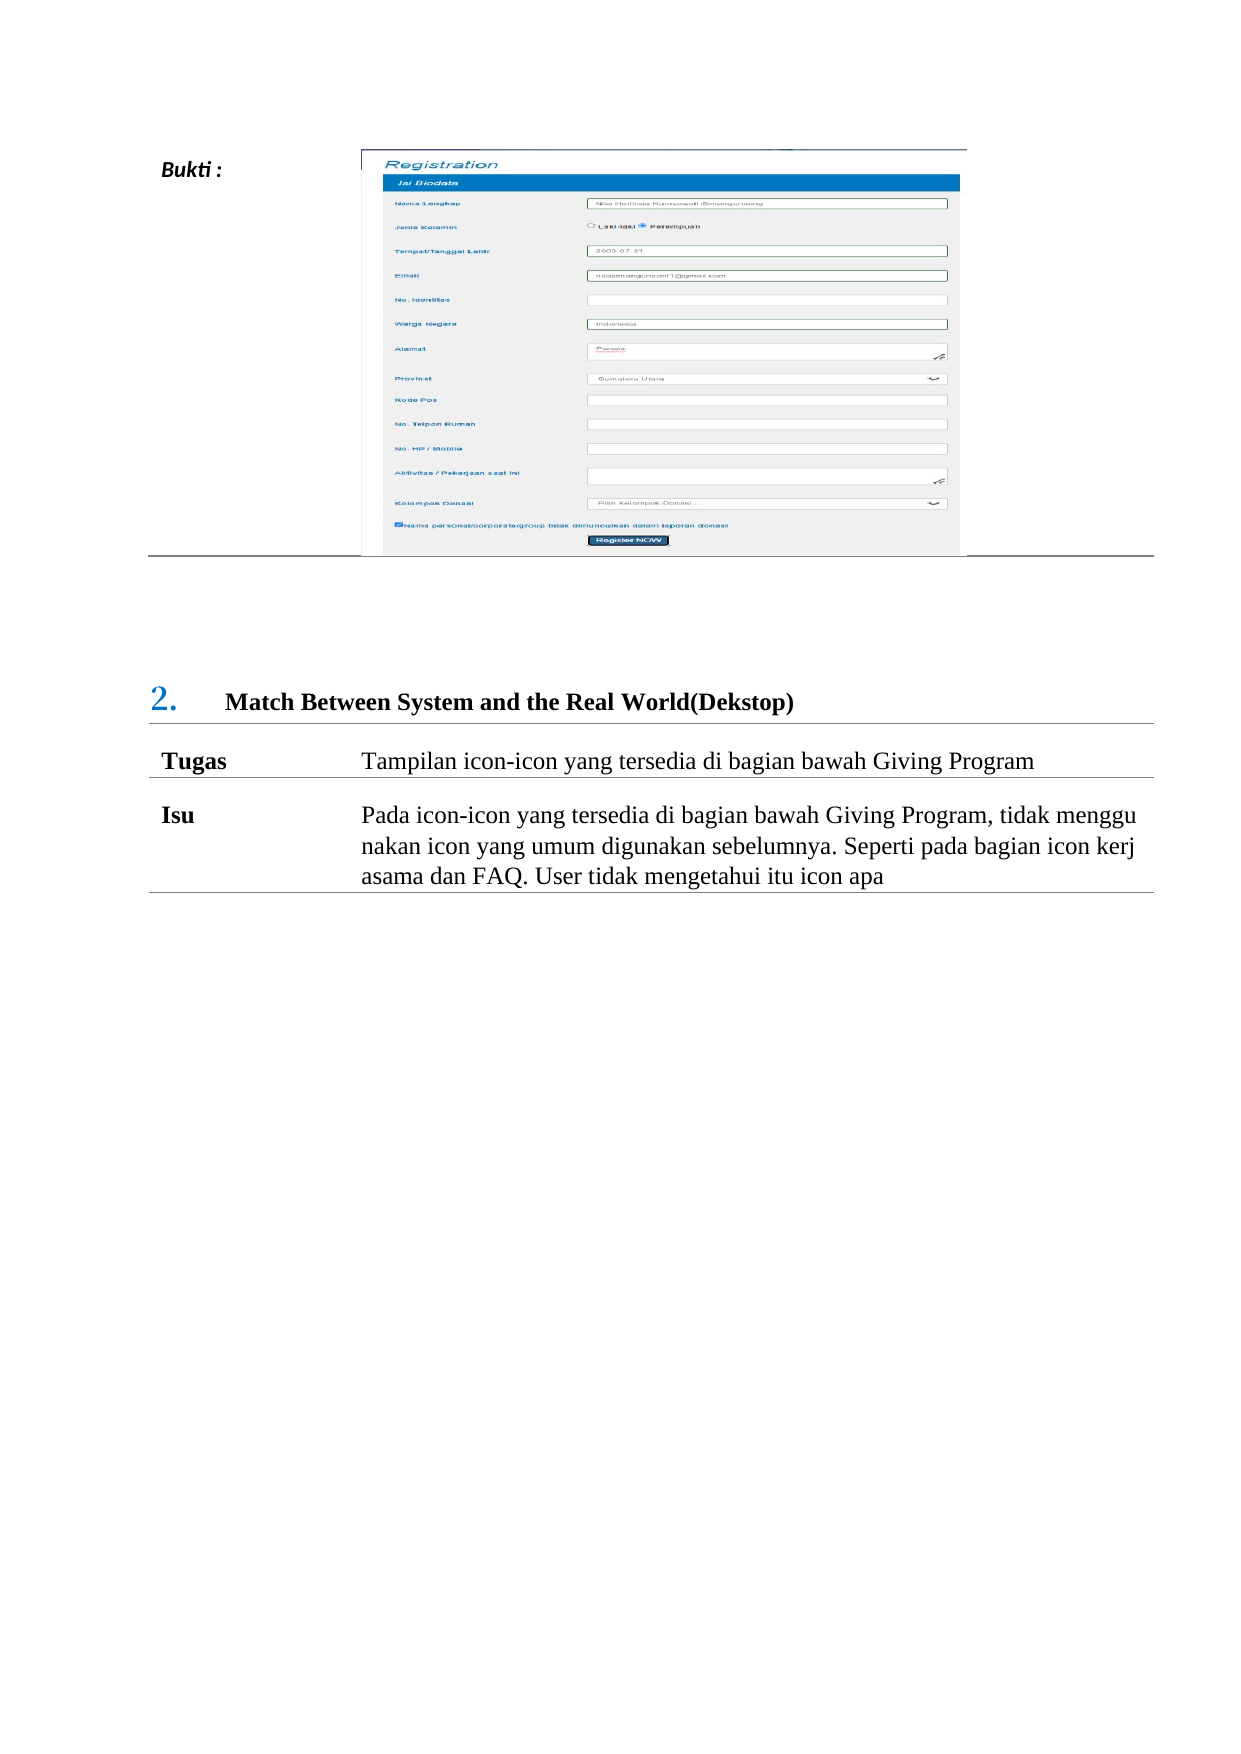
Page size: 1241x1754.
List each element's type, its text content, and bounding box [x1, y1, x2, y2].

list Match Between System and the Real World(Dekstop) [150, 675, 1064, 720]
table_header Tampilan icon-icon yang tersedia di bagian bawah Giving Program [361, 724, 1154, 777]
table_cell Isu [149, 778, 361, 892]
table_header Tugas [149, 724, 361, 777]
picture [361, 149, 967, 556]
table_cell Pada icon-icon yang tersedia di bagian bawah Giving Program, tidak menggunakan icon yang umum digunakan sebelumnya. Seperti pada bagian icon kerjasama dan FAQ. User tidak mengetahui itu icon apa [361, 778, 1154, 892]
